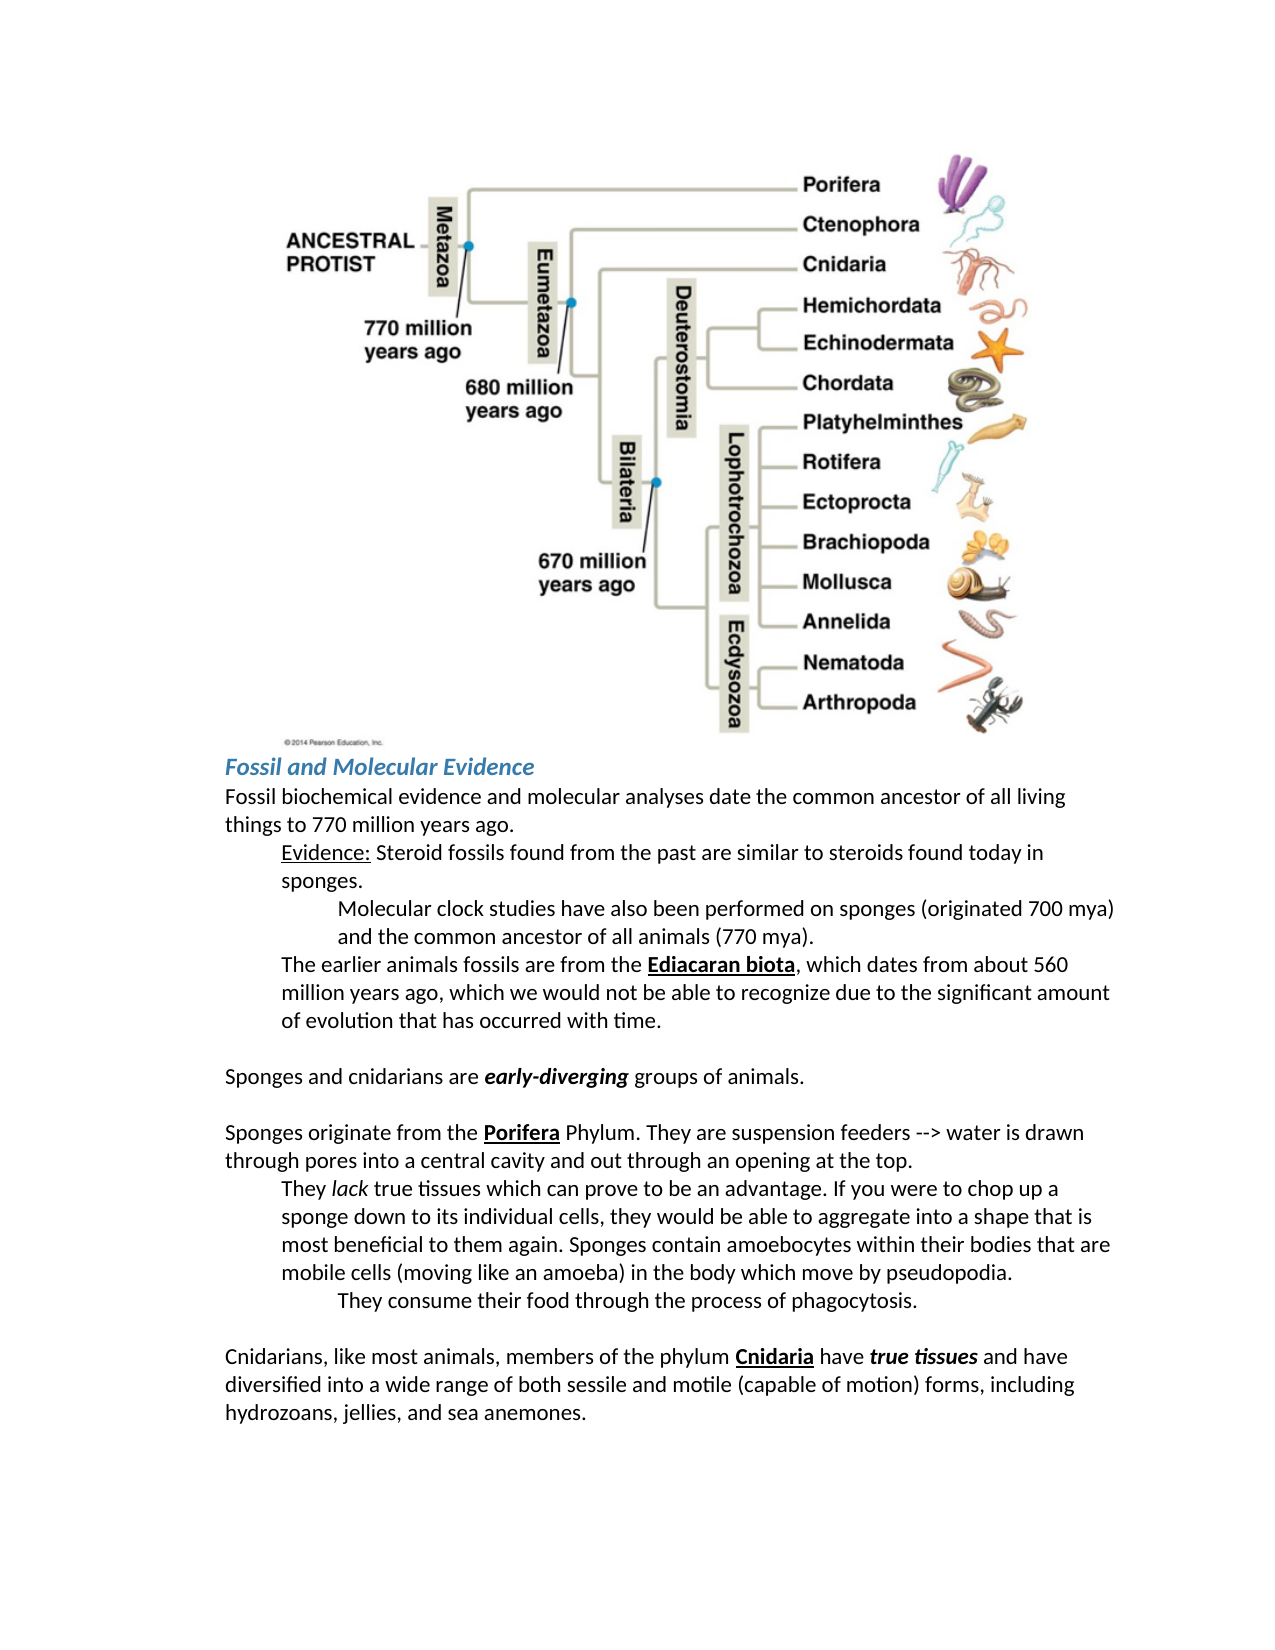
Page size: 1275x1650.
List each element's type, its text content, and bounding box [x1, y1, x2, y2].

text They consume their food through the process of phagocytosis. [337, 1286, 1125, 1314]
text Evidence: Steroid fossils found from the past are similar to steroids found today in sponges. [281, 838, 1125, 894]
text Cnidarians, like most animals, members of the phylum Cnidaria have true tissues and have diversified into a wide range of both sessile and motile (capable of motion) forms, including hydrozoans, jellies, and sea anemones. [225, 1342, 1125, 1426]
text Sponges and cnidarians are early-diverging groups of animals. [225, 1062, 1125, 1090]
text Molecular clock studies have also been performed on sponges (originated 700 mya) and the common ancestor of all animals (770 mya). [337, 894, 1125, 950]
text Fossil biochemical evidence and molecular analyses date the common ancestor of all living things to 770 million years ago. [225, 782, 1125, 838]
picture [281, 150, 1032, 752]
text Sponges originate from the Porifera Phylum. They are suspension feeders --> water is drawn through pores into a central cavity and out through an opening at the top. [225, 1118, 1125, 1174]
text The earlier animals fossils are from the Ediacaran biota, which dates from about 560 million years ago, which we would not be able to recognize due to the significant amount of evolution that has occurred with time. [281, 950, 1125, 1034]
subtitle Fossil and Molecular Evidence [225, 751, 1125, 782]
text They lack true tissues which can prove to be an advantage. If you were to chop up a sponge down to its individual cells, they would be able to aggregate into a shape that is most beneficial to them again. Sponges contain amoebocytes within their bodies that are mobile cells (moving like an amoeba) in the body which move by pseudopodia. [281, 1174, 1125, 1286]
